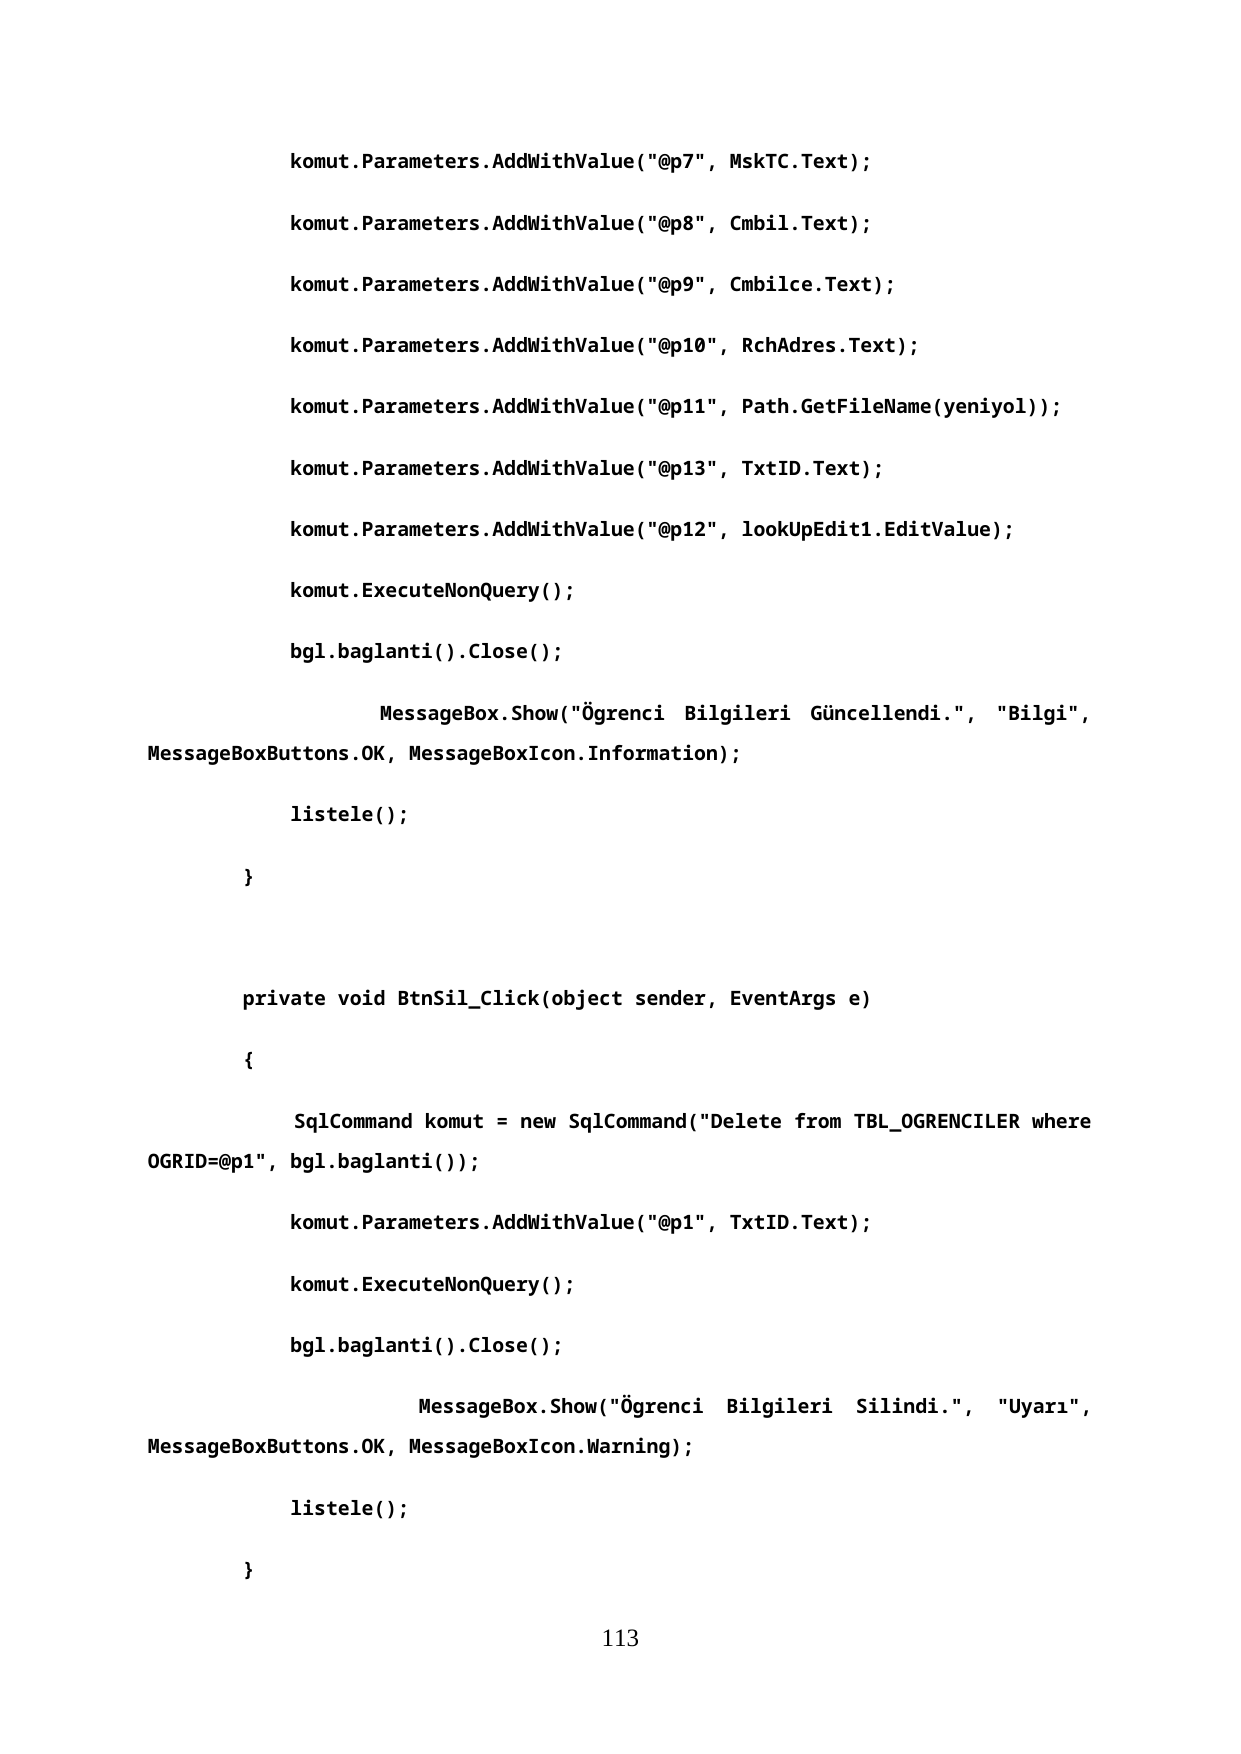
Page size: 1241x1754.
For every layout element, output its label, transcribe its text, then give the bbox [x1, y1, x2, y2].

text bgl.baglanti().Close(); [148, 1331, 1092, 1358]
text { [148, 1046, 1092, 1073]
text private void BtnSil_Click(object sender, EventArgs e) [148, 984, 1092, 1011]
text bgl.baglanti().Close(); [148, 638, 1092, 665]
text komut.Parameters.AddWithValue("@p11", Path.GetFileName(yeniyol)); [148, 393, 1092, 420]
text listele(); [148, 1494, 1092, 1521]
text komut.Parameters.AddWithValue("@p7", MskTC.Text); [148, 148, 1092, 175]
text komut.Parameters.AddWithValue("@p8", Cmbil.Text); [148, 209, 1092, 236]
text komut.ExecuteNonQuery(); [148, 576, 1092, 603]
text listele(); [148, 801, 1092, 828]
text komut.Parameters.AddWithValue("@p1", TxtID.Text); [148, 1208, 1092, 1236]
text komut.Parameters.AddWithValue("@p13", TxtID.Text); [148, 454, 1092, 481]
text SqlCommand komut = new SqlCommand("Delete from TBL_OGRENCILER where OGRID=@p1", bgl.baglanti()); [148, 1107, 1092, 1174]
text } [148, 862, 1092, 889]
text komut.Parameters.AddWithValue("@p9", Cmbilce.Text); [148, 270, 1092, 297]
text komut.Parameters.AddWithValue("@p12", lookUpEdit1.EditValue); [148, 515, 1092, 542]
text } [148, 1555, 1092, 1582]
text komut.ExecuteNonQuery(); [148, 1270, 1092, 1297]
text komut.Parameters.AddWithValue("@p10", RchAdres.Text); [148, 331, 1092, 358]
text MessageBox.Show("Ögrenci Bilgileri Silindi.", "Uyarı", MessageBoxButtons.OK, MessageBoxIcon.Warning); [148, 1392, 1092, 1460]
text MessageBox.Show("Ögrenci Bilgileri Güncellendi.", "Bilgi", MessageBoxButtons.OK, MessageBoxIcon.Information); [148, 699, 1092, 766]
